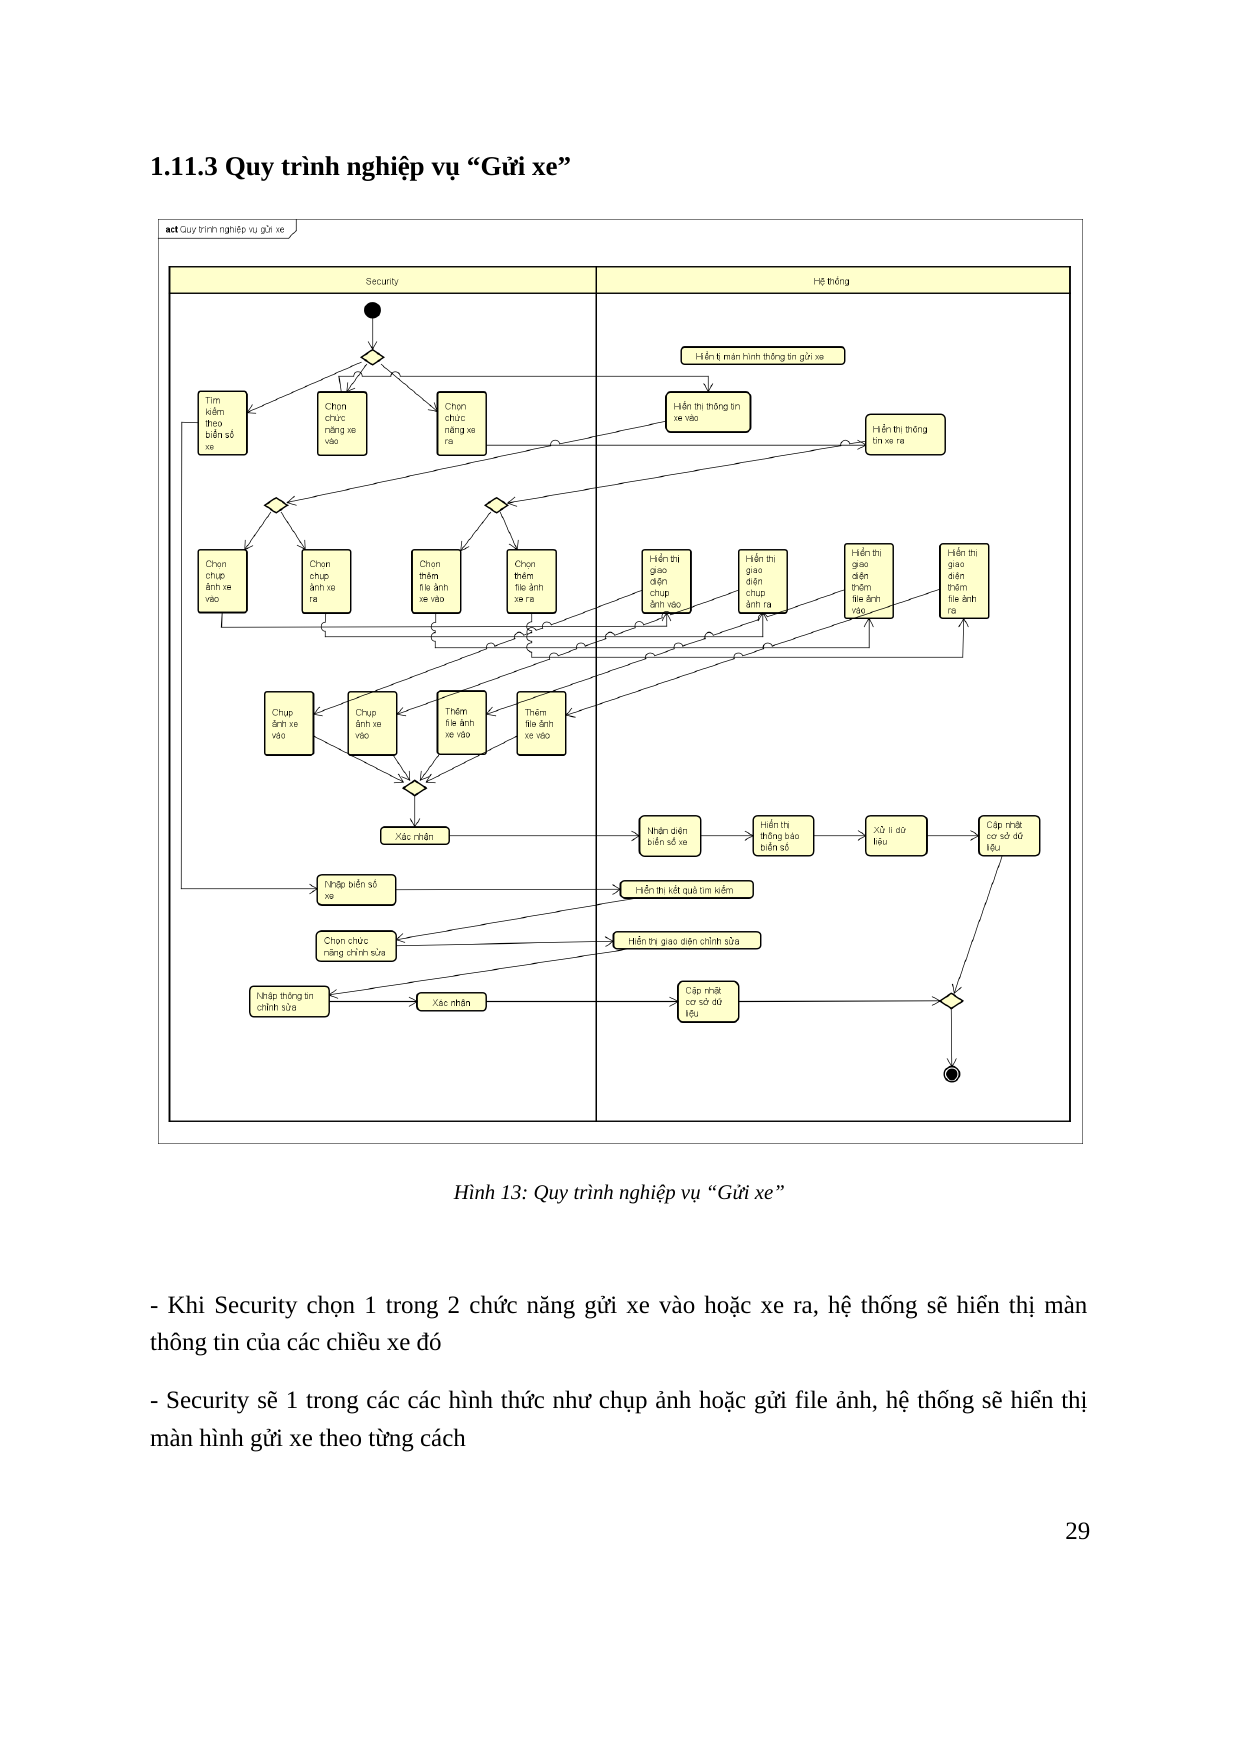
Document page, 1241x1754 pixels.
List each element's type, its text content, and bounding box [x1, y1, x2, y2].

text - Khi Security chọn 1 trong 2 chức năng gửi xe vào hoặc xe ra, hệ thống sẽ hiển thị màn thông tin của các chiều xe đó [150, 1290, 1090, 1356]
picture [150, 211, 1090, 1151]
text Hình 13: Quy trình nghiệp vụ “Gửi xe” [150, 1180, 1090, 1204]
text - Security sẽ 1 trong các các hình thức như chụp ảnh hoặc gửi file ảnh, hệ thống sẽ hiển thị màn hình gửi xe theo từng cách [150, 1385, 1090, 1451]
subtitle Quy trình nghiệp vụ “Gửi xe” [150, 150, 1090, 181]
